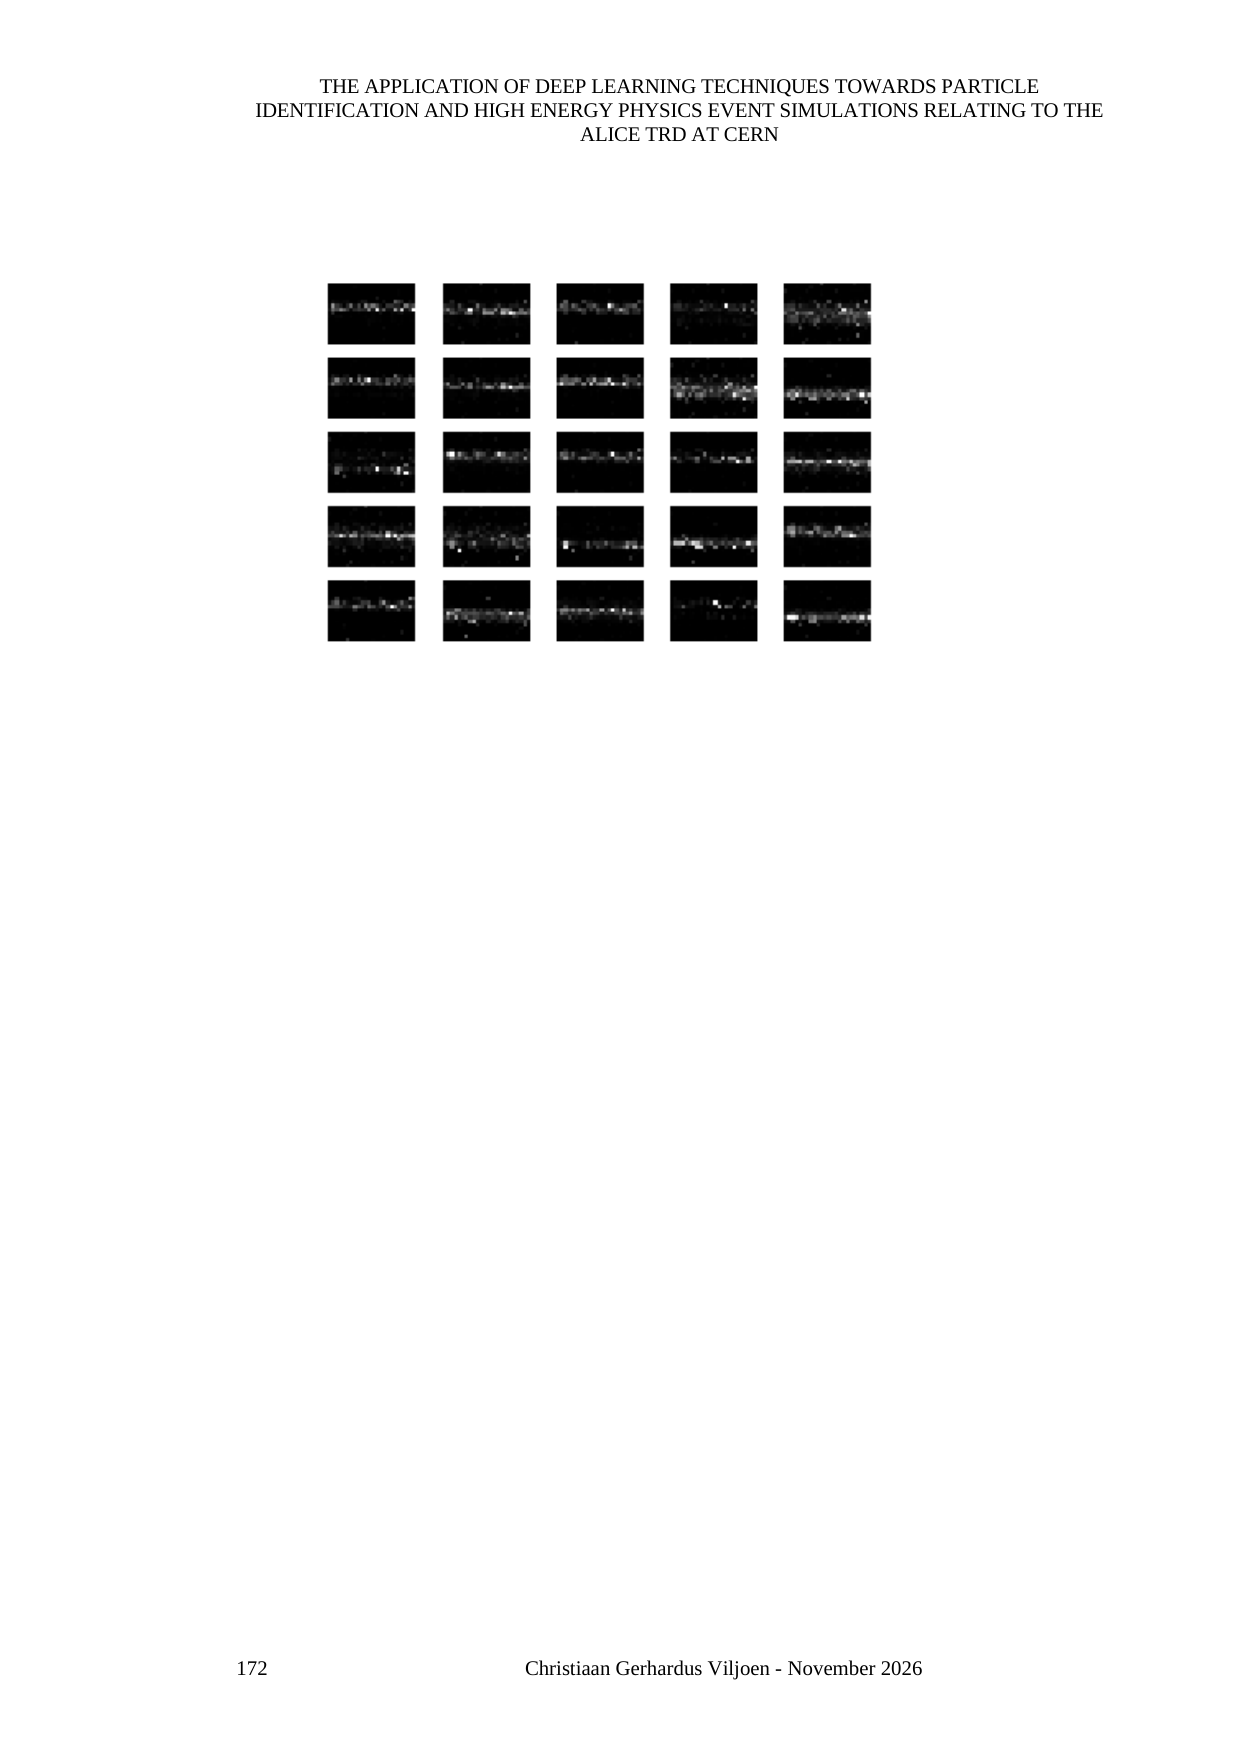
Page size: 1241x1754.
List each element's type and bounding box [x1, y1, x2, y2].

picture [236, 226, 947, 701]
